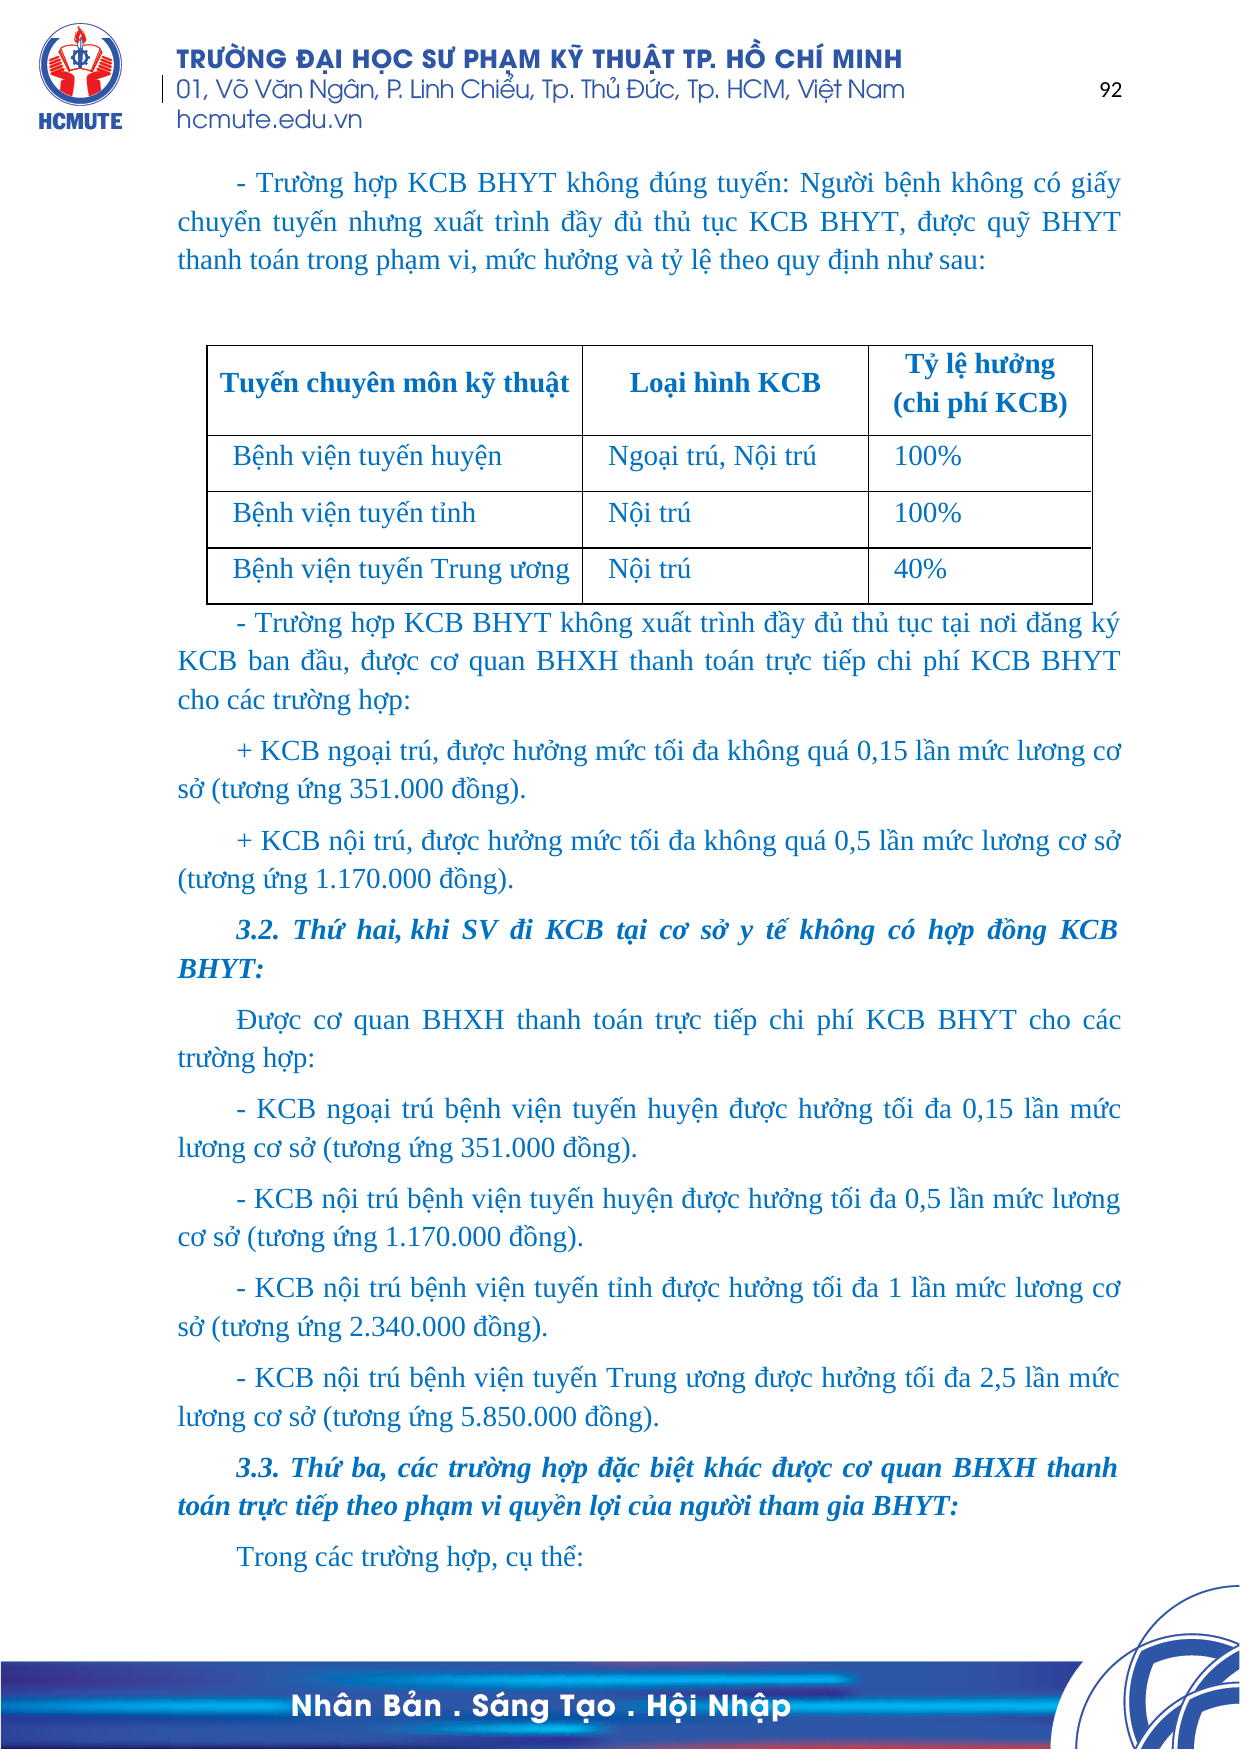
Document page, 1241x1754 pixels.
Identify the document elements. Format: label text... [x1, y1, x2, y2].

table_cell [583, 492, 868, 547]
text + KCB nội trú, được hưởng mức tối đa không quá 0,5 lần mức lương cơ sở (tương ứng 1.170.000 đồng). [177, 823, 1122, 895]
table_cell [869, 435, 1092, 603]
text 3.2. Thứ hai, khi SV đi KCB tại cơ sở y tế không có hợp đồng KCB BHYT: [177, 912, 1122, 984]
picture [0, 0, 1240, 1749]
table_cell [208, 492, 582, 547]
text - KCB ngoại trú bệnh viện tuyến huyện được hưởng tối đa 0,15 lần mức lương cơ sở (tương ứng 351.000 đồng). [177, 1091, 1122, 1163]
text - KCB nội trú bệnh viện tuyến tỉnh được hưởng tối đa 1 lần mức lương cơ sở (tương ứng 2.340.000 đồng). [177, 1271, 1122, 1343]
text 3.3. Thứ ba, các trường hợp đặc biệt khác được cơ quan BHXH thanh toán trực tiếp theo phạm vi quyền lợi của người tham gia BHYT: [177, 1450, 1122, 1522]
text - Trường hợp KCB BHYT không đúng tuyến: Người bệnh không có giấy chuyển tuyến nhưng xuất trình đầy đủ thủ tục KCB BHYT, được quỹ BHYT thanh toán trong phạm vi, mức hưởng và tỷ lệ theo quy định như sau: [177, 165, 1122, 276]
text Trong các trường hợp, cụ thể: [177, 1539, 1122, 1573]
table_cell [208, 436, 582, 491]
text Được cơ quan BHXH thanh toán trực tiếp chi phí KCB BHYT cho các trường hợp: [177, 1002, 1122, 1074]
text + KCB ngoại trú, được hưởng mức tối đa không quá 0,15 lần mức lương cơ sở (tương ứng 351.000 đồng). [177, 733, 1122, 805]
text - KCB nội trú bệnh viện tuyến huyện được hưởng tối đa 0,5 lần mức lương cơ sở (tương ứng 1.170.000 đồng). [177, 1181, 1122, 1253]
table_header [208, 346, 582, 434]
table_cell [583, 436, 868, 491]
text - KCB nội trú bệnh viện tuyến Trung ương được hưởng tối đa 2,5 lần mức lương cơ sở (tương ứng 5.850.000 đồng). [177, 1360, 1122, 1432]
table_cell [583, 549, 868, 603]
text - Trường hợp KCB BHYT không xuất trình đầy đủ thủ tục tại nơi đăng ký KCB ban đầu, được cơ quan BHXH thanh toán trực tiếp chi phí KCB BHYT cho các trường hợp: [177, 605, 1122, 716]
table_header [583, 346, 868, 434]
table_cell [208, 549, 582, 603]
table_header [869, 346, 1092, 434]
